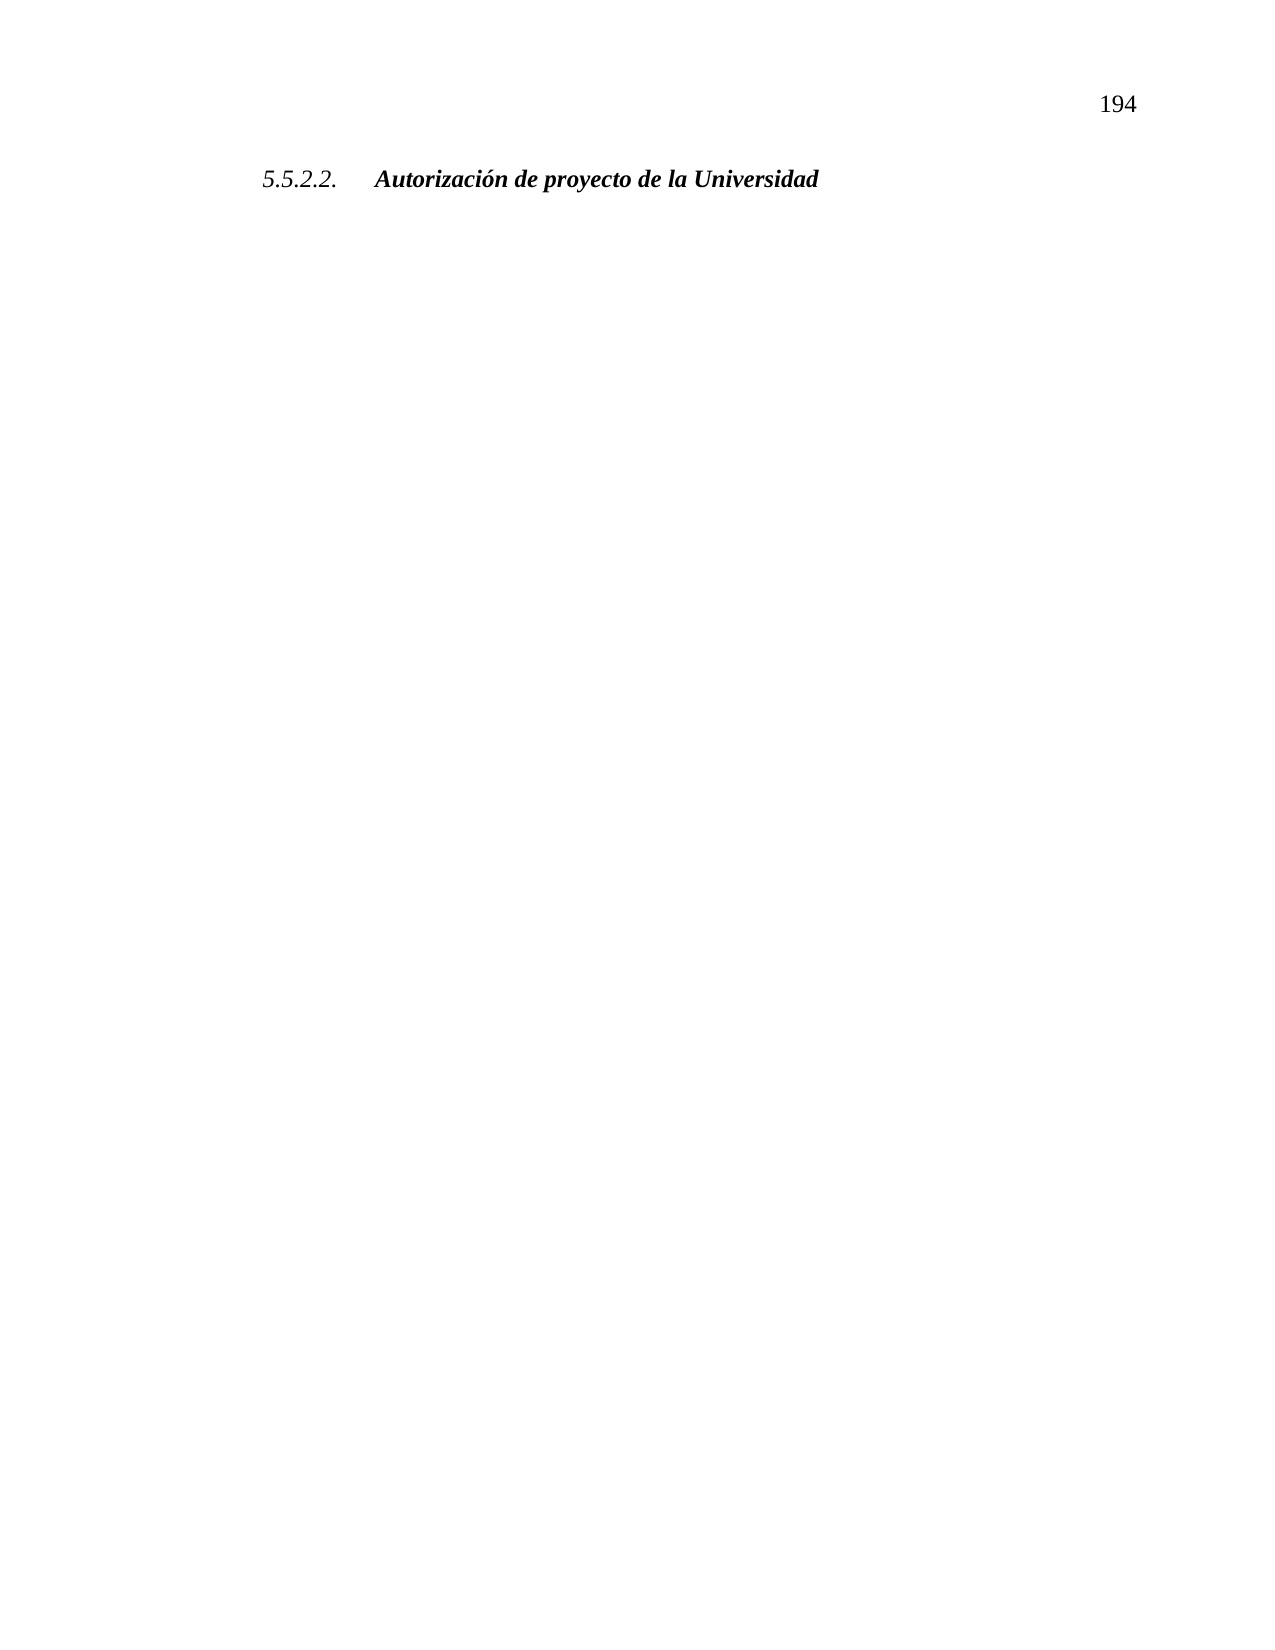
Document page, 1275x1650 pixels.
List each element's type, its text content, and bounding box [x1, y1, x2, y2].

subtitle Autorización de proyecto de la Universidad [262, 164, 1125, 193]
